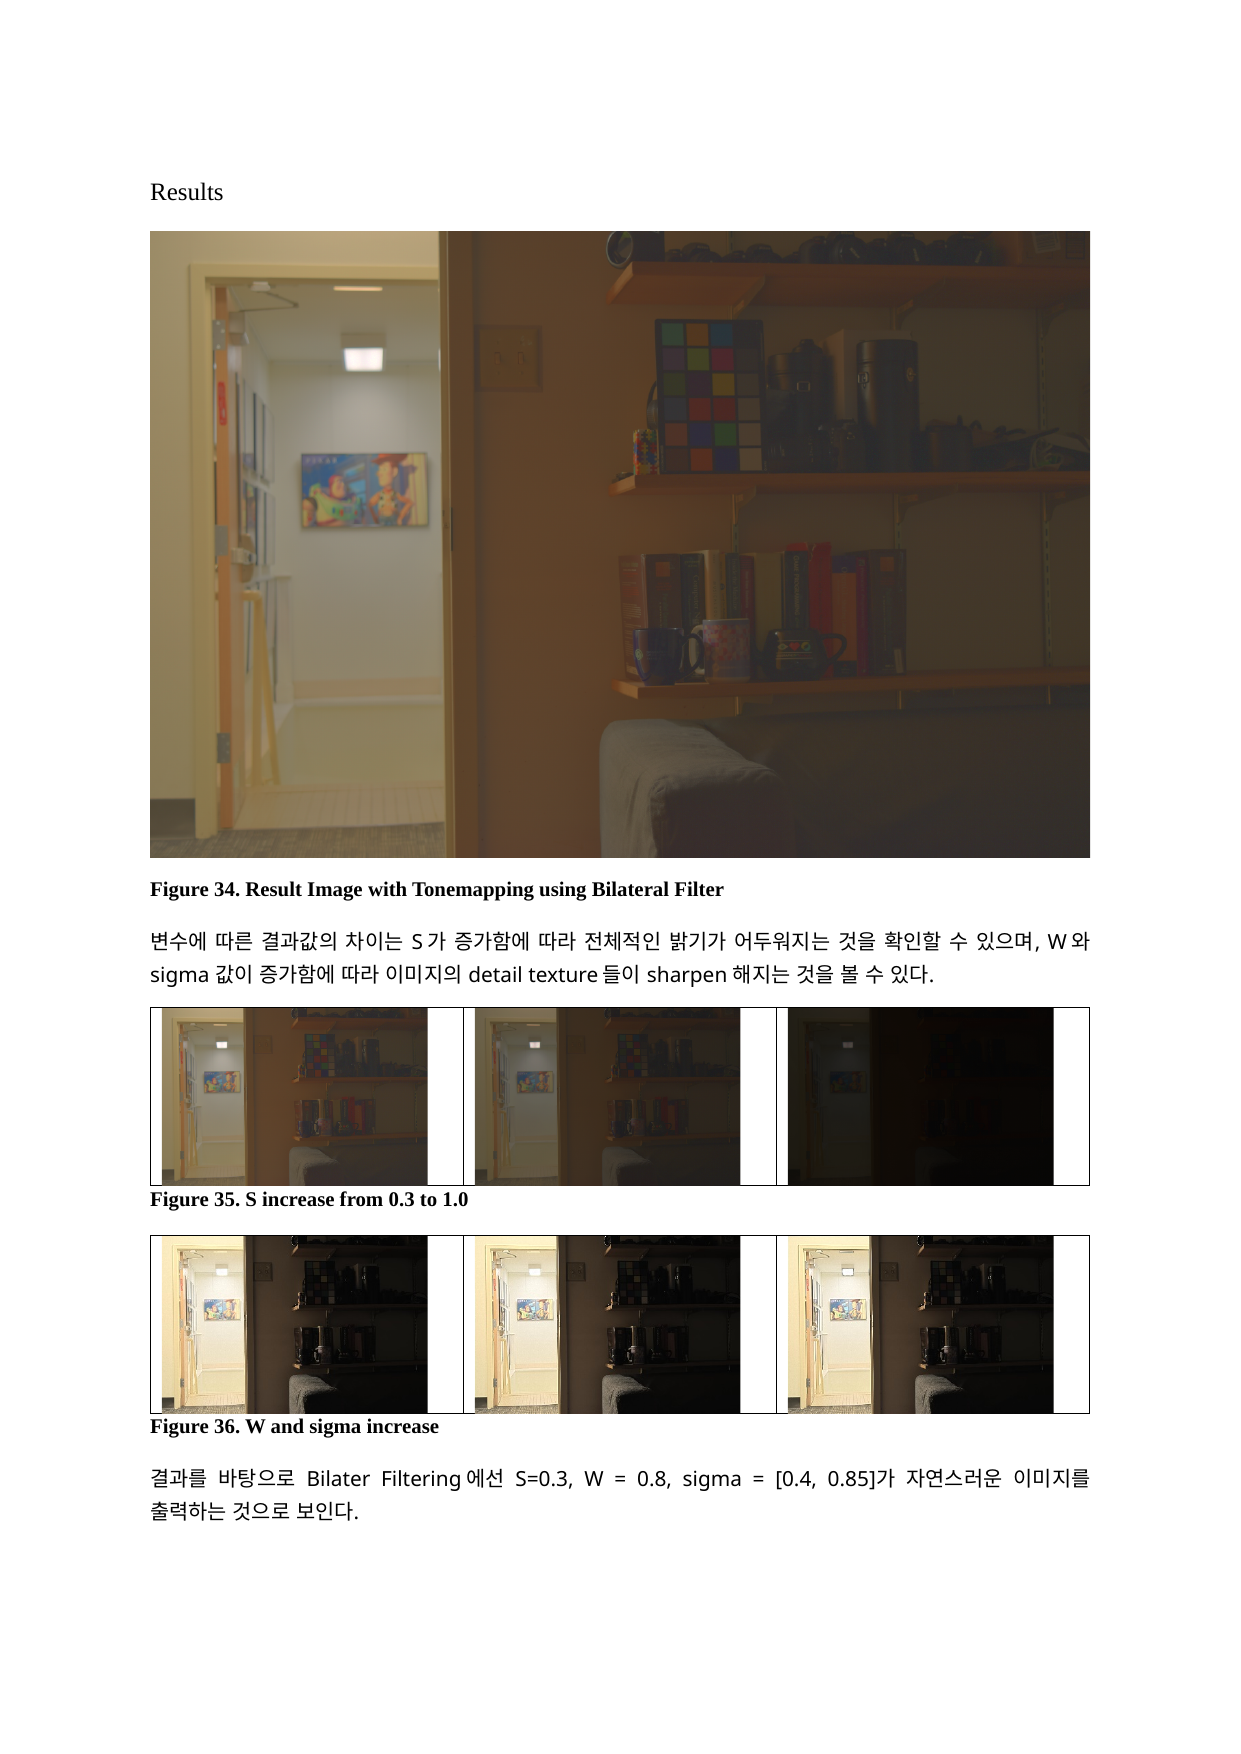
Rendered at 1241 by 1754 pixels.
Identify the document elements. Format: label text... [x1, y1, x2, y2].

picture [787, 1008, 1054, 1186]
table_header [777, 1008, 787, 1185]
text Figure . W and sigma increase [150, 1414, 1090, 1438]
picture [787, 1236, 1054, 1414]
picture [150, 231, 1091, 858]
table_header [151, 1008, 161, 1185]
table_header [464, 1236, 474, 1413]
subtitle Results [150, 177, 1090, 206]
table_header [741, 1008, 776, 1185]
picture [161, 1236, 428, 1414]
table_header [428, 1008, 463, 1185]
text Figure . S increase from 0.3 to 1.0 [150, 1186, 1090, 1211]
text 결과를 바탕으로 Bilater Filtering에선 S=0.3, W = 0.8, sigma = [0.4, 0.85]가 자연스러운 이미지를 출력하는 것으로 보인다. [150, 1463, 1090, 1526]
picture [161, 1008, 428, 1186]
text 변수에 따른 결과값의 차이는 S가 증가함에 따라 전체적인 밝기가 어두워지는 것을 확인할 수 있으며, W와 sigma 값이 증가함에 따라 이미지의 detail texture들이 sharpen 해지는 것을 볼 수 있다. [150, 925, 1090, 988]
table_header [741, 1236, 776, 1413]
table_header [777, 1236, 787, 1413]
text Figure . Result Image with Tonemapping using Bilateral Filter [150, 877, 1090, 901]
table_header [1054, 1008, 1089, 1185]
picture [474, 1008, 741, 1186]
table_header [151, 1236, 161, 1413]
picture [474, 1236, 741, 1414]
table_header [464, 1008, 474, 1185]
table_header [428, 1236, 463, 1413]
table_header [1054, 1236, 1089, 1413]
